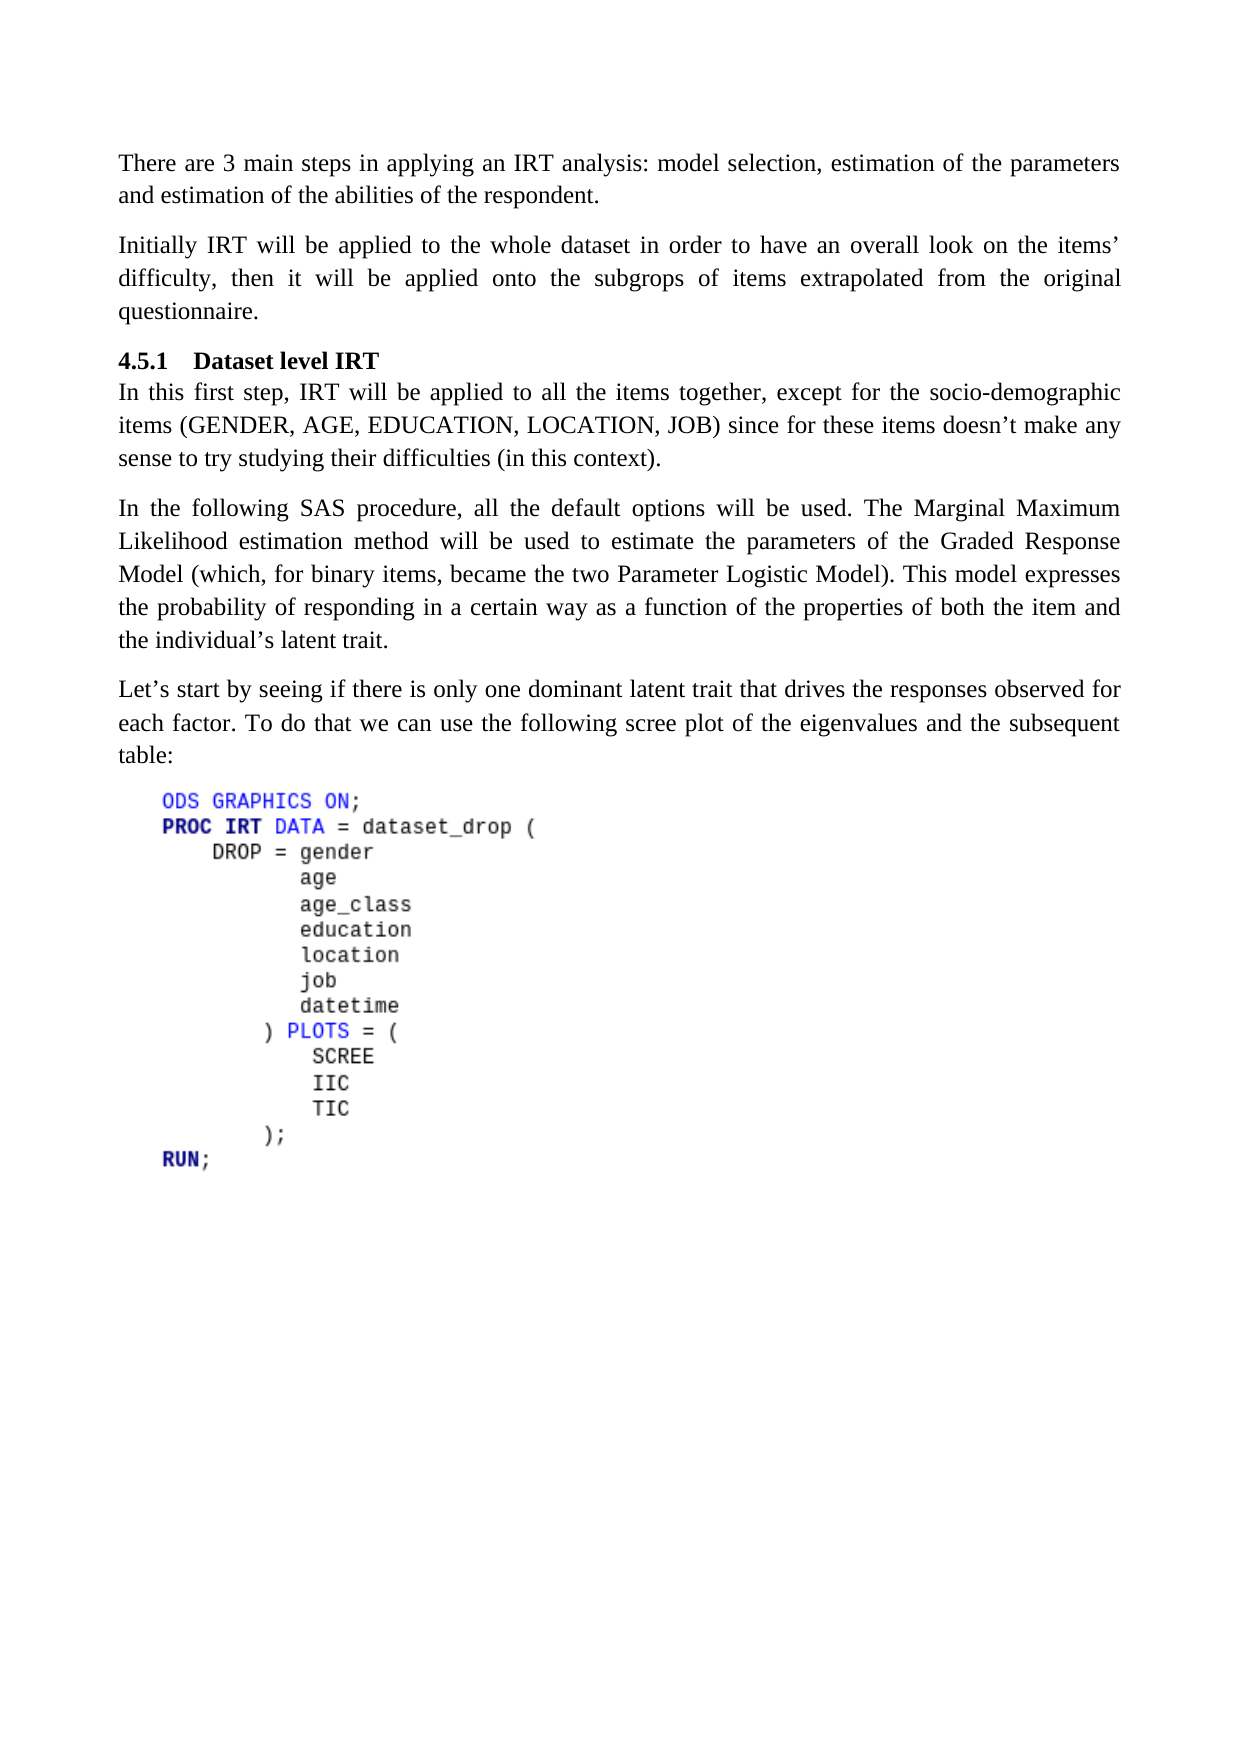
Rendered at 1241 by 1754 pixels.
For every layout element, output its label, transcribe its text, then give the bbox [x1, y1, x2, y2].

text In the following SAS procedure, all the default options will be used. The Marginal Maximum Likelihood estimation method will be used to estimate the parameters of the Graded Response Model (which, for binary items, became the two Parameter Logistic Model). This model expresses the probability of responding in a certain way as a function of the properties of both the item and the individual’s latent trait. [118, 493, 1122, 654]
text In this first step, IRT will be applied to all the items together, except for the socio-demographic items (GENDER, AGE, EDUCATION, LOCATION, JOB) since for these items doesn’t make any sense to try studying their difficulties (in this context). [118, 377, 1122, 472]
text Initially IRT will be applied to the whole dataset in order to have an overall look on the items’ difficulty, then it will be applied onto the subgrops of items extrapolated from the original questionnaire. [118, 230, 1122, 325]
subtitle 4.5.1 Dataset level IRT [118, 346, 1122, 375]
text There are 3 main steps in applying an IRT analysis: model selection, estimation of the parameters and estimation of the abilities of the respondent. [118, 148, 1122, 209]
text Let’s start by seeing if there is only one dominant latent trait that drives the responses observed for each factor. To do that we can use the following scree plot of the eigenvalues and the subsequent table: [118, 674, 1122, 769]
